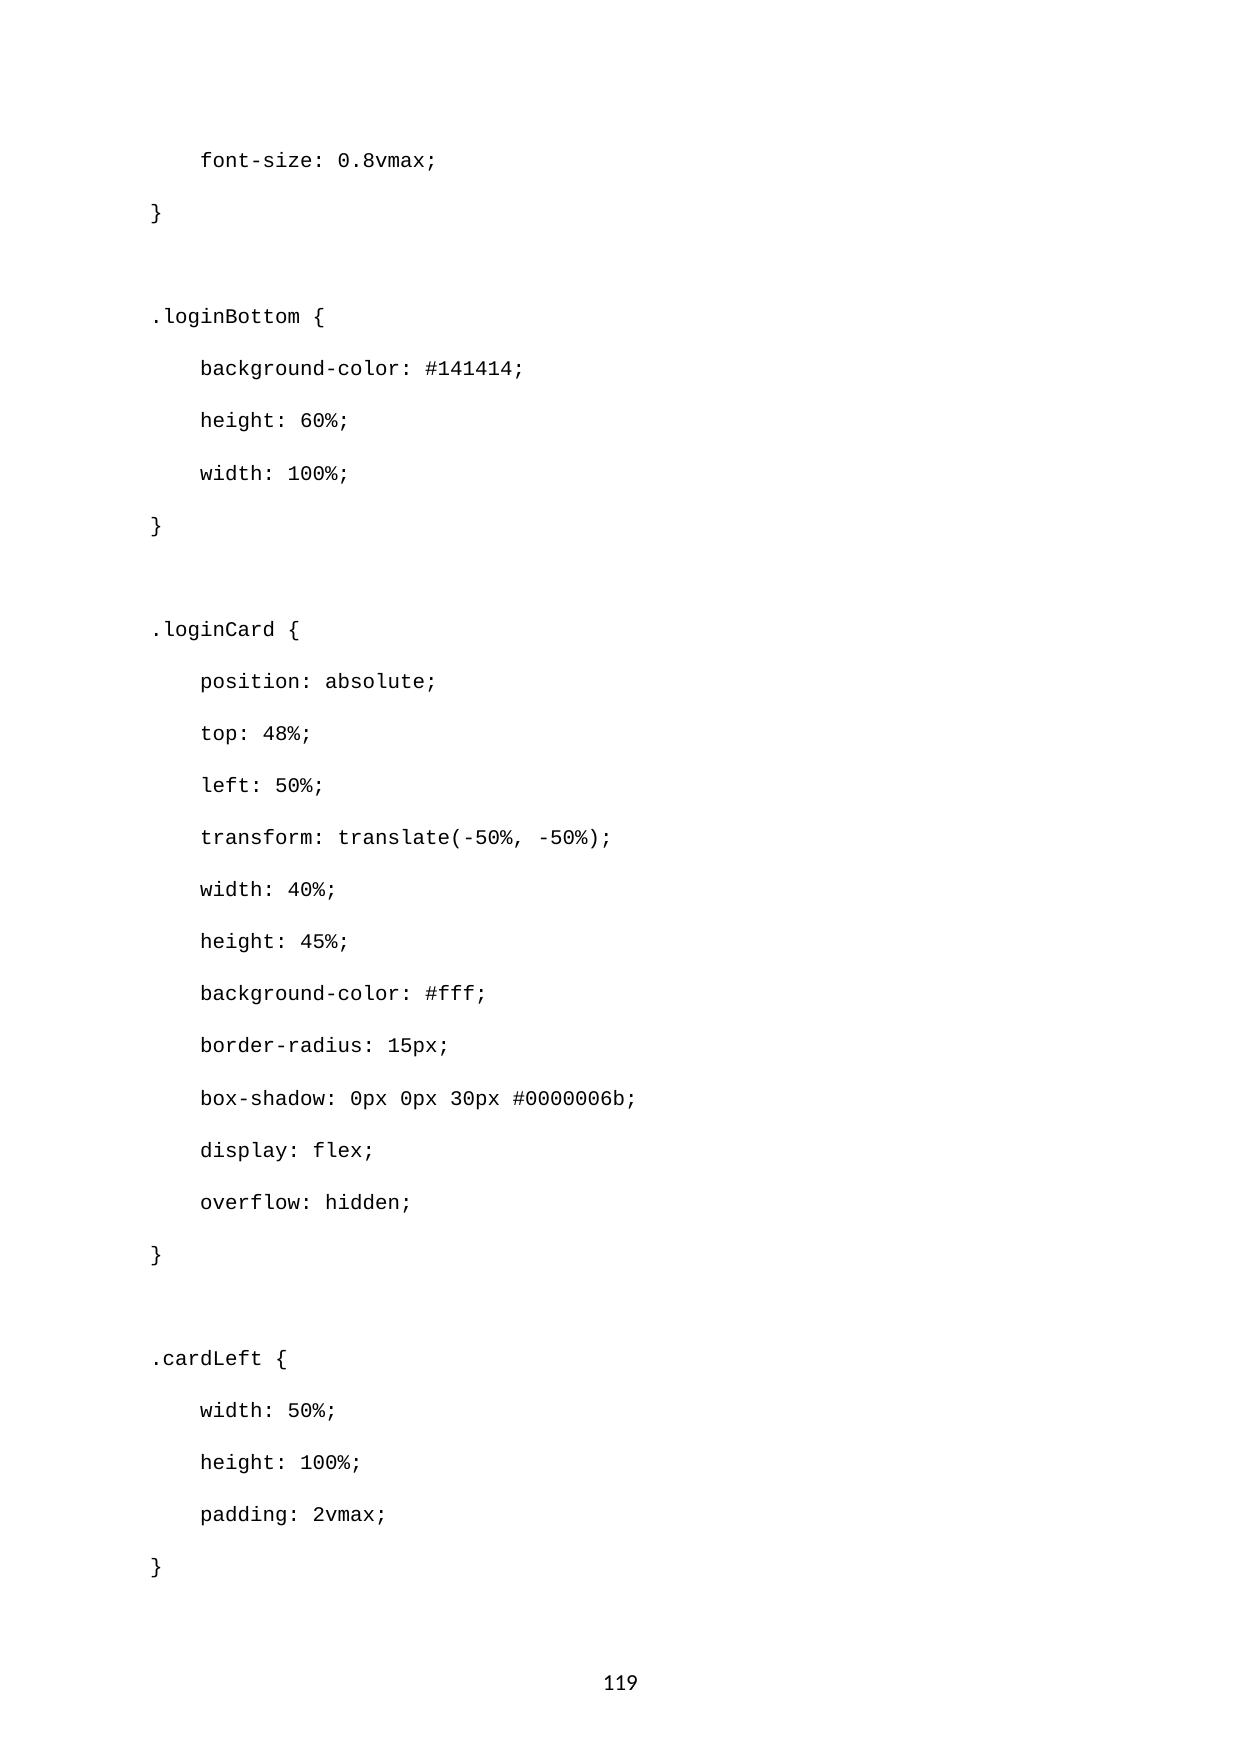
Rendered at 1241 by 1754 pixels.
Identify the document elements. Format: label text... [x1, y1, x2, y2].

text border-radius: 15px; [150, 1035, 1090, 1059]
text display: flex; [150, 1139, 1090, 1163]
text } [150, 202, 1090, 226]
text } [150, 1556, 1090, 1580]
text overflow: hidden; [150, 1192, 1090, 1215]
text transform: translate(-50%, -50%); [150, 827, 1090, 851]
text box-shadow: 0px 0px 30px #0000006b; [150, 1087, 1090, 1111]
text font-size: 0.8vmax; [150, 150, 1090, 174]
text height: 45%; [150, 931, 1090, 955]
text width: 100%; [150, 462, 1090, 486]
text } [150, 1244, 1090, 1267]
text position: absolute; [150, 671, 1090, 694]
text .loginBottom { [150, 306, 1090, 330]
text .cardLeft { [150, 1348, 1090, 1372]
text } [150, 514, 1090, 538]
text top: 48%; [150, 723, 1090, 747]
text .loginCard { [150, 619, 1090, 642]
text background-color: #141414; [150, 358, 1090, 382]
text background-color: #fff; [150, 983, 1090, 1007]
text left: 50%; [150, 775, 1090, 799]
text padding: 2vmax; [150, 1504, 1090, 1528]
text height: 100%; [150, 1452, 1090, 1476]
text width: 50%; [150, 1400, 1090, 1424]
text height: 60%; [150, 410, 1090, 434]
text width: 40%; [150, 879, 1090, 903]
